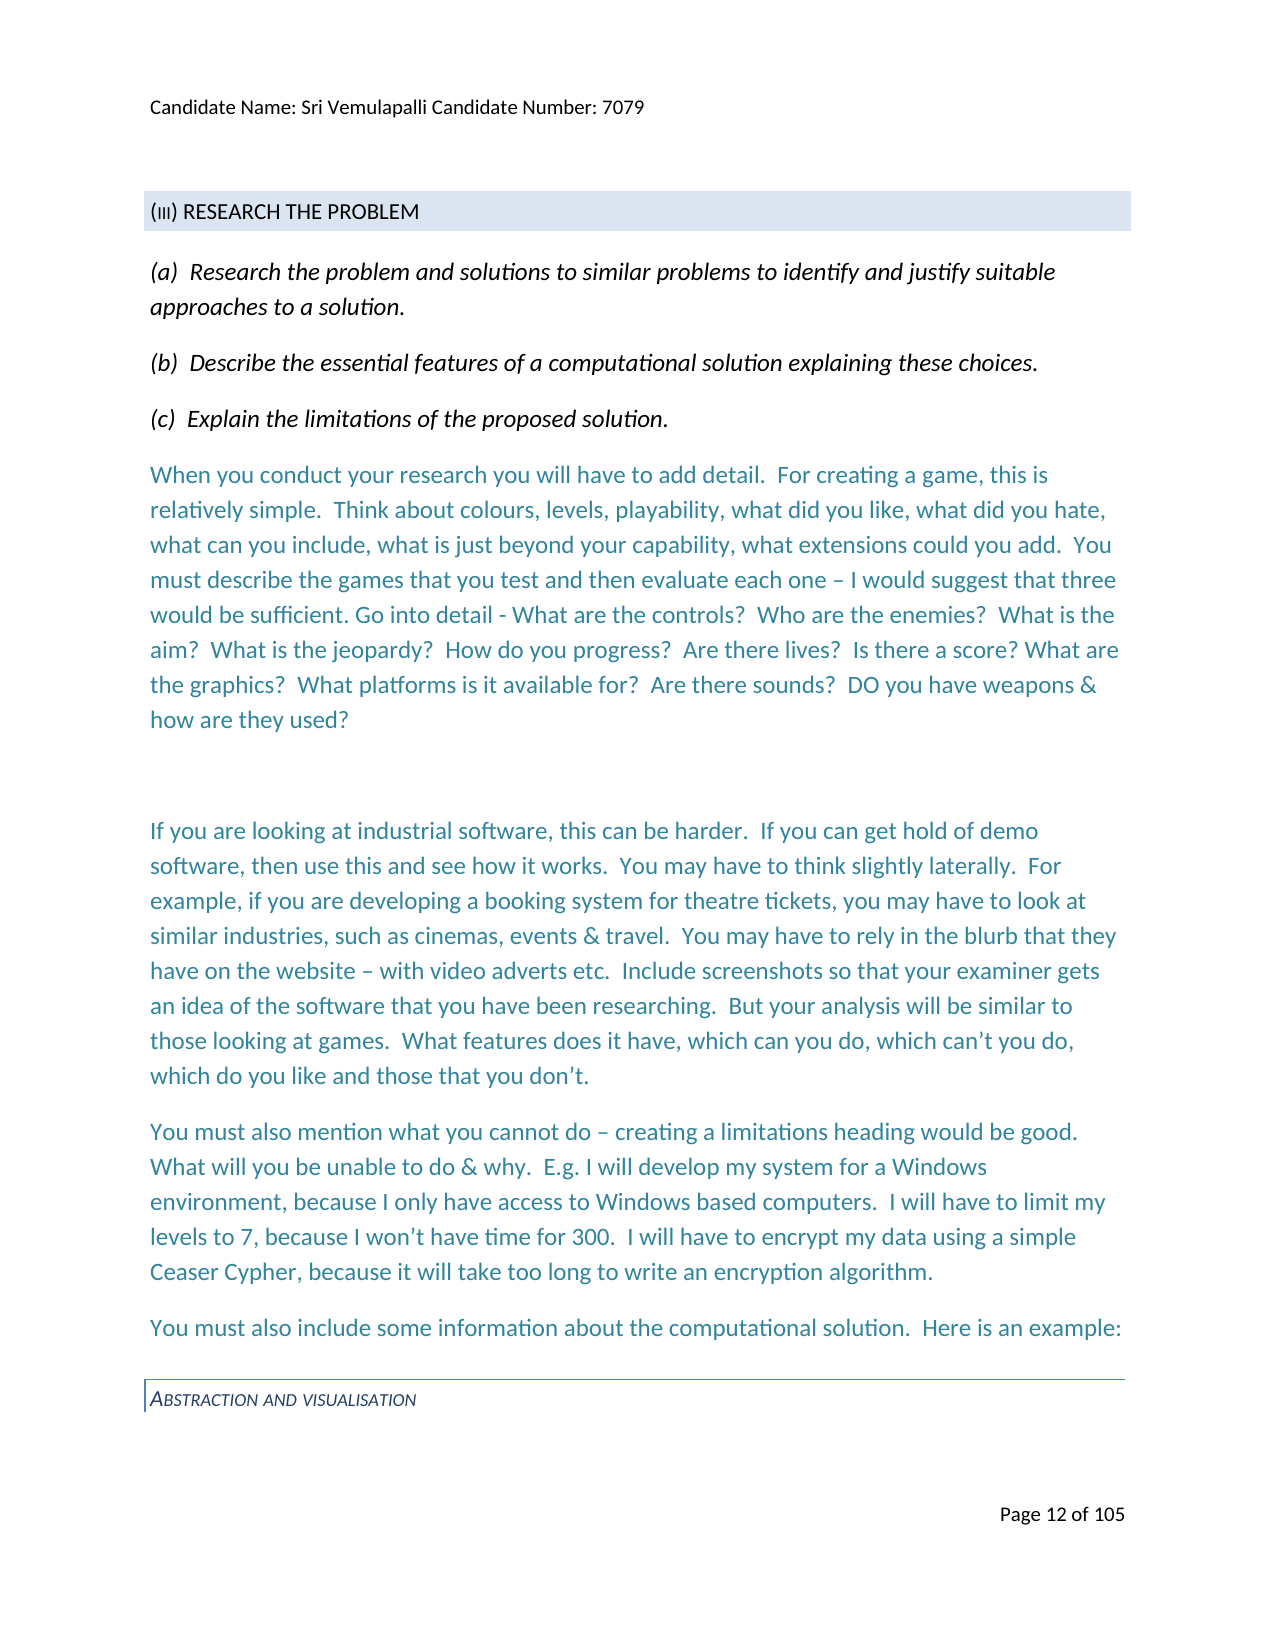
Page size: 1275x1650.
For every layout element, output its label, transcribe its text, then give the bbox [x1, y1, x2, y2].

text You must also include some information about the computational solution. Here is an example: [150, 1312, 1125, 1343]
subtitle Abstraction and visualisation [146, 1380, 1125, 1412]
text When you conduct your research you will have to add detail. For creating a game, this is relatively simple. Think about colours, levels, playability, what did you like, what did you hate, what can you include, what is just beyond your capability, what extensions could you add. You must describe the games that you test and then evaluate each one – I would suggest that three would be sufficient. Go into detail - What are the controls? Who are the enemies? What is the aim? What is the jeopardy? How do you progress? Are there lives? Is there a score? What are the graphics? What platforms is it available for? Are there sounds? DO you have weapons & how are they used? [150, 459, 1125, 734]
subtitle (iii) RESEARCH THE PROBLEM [150, 197, 1125, 225]
text (c) Explain the limitations of the proposed solution. [150, 403, 1125, 433]
text If you are looking at industrial software, this can be harder. If you can get hold of demo software, then use this and see how it works. You may have to think slightly laterally. For example, if you are developing a booking system for theatre tickets, you may have to look at similar industries, such as cinemas, events & travel. You may have to rely in the blurb that they have on the website – with video adverts etc. Include screenshots so that your examiner gets an idea of the software that you have been researching. But your analysis will be similar to those looking at games. What features does it have, which can you do, which can’t you do, which do you like and those that you don’t. [150, 816, 1125, 1091]
text (b) Describe the essential features of a computational solution explaining these choices. [150, 347, 1125, 378]
text You must also mention what you cannot do – creating a limitations heading would be good. What will you be unable to do & why. E.g. I will develop my system for a Windows environment, because I only have access to Windows based computers. I will have to limit my levels to 7, because I won’t have time for 300. I will have to encrypt my data using a simple Ceaser Cypher, because it will take too long to write an encryption algorithm. [150, 1116, 1125, 1287]
text (a) Research the problem and solutions to similar problems to identify and justify suitable approaches to a solution. [150, 256, 1125, 322]
